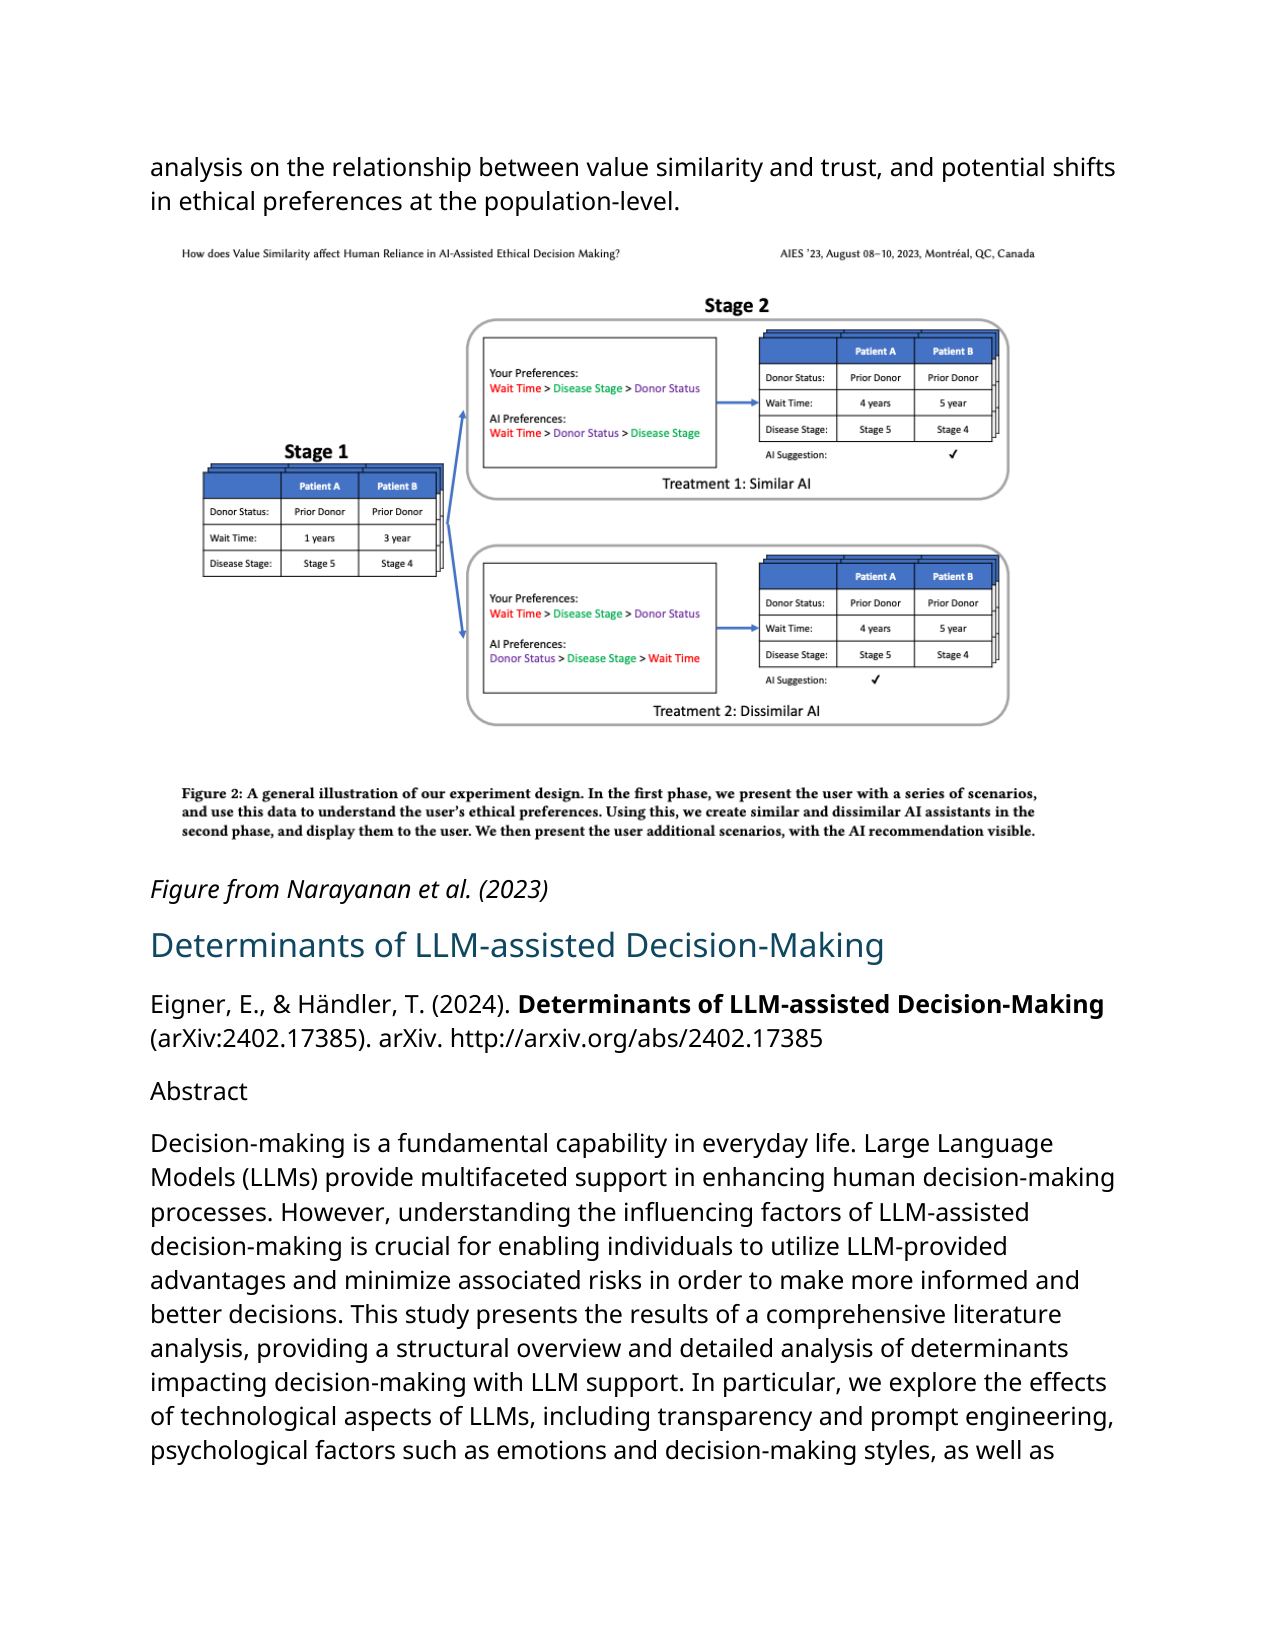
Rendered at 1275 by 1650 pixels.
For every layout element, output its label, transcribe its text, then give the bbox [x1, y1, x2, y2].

text Abstract [150, 1073, 1125, 1107]
text Figure from Narayanan et al. (2023) [150, 871, 1125, 906]
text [150, 150, 1125, 218]
subtitle Determinants of LLM-assisted Decision-Making [150, 922, 1125, 968]
text Eigner, E., & Händler, T. (2024). Determinants of LLM-assisted Decision-Making (arXiv:2402.17385). arXiv. http://arxiv.org/abs/2402.17385 [150, 986, 1125, 1054]
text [150, 1126, 1125, 1467]
picture [168, 236, 1044, 851]
